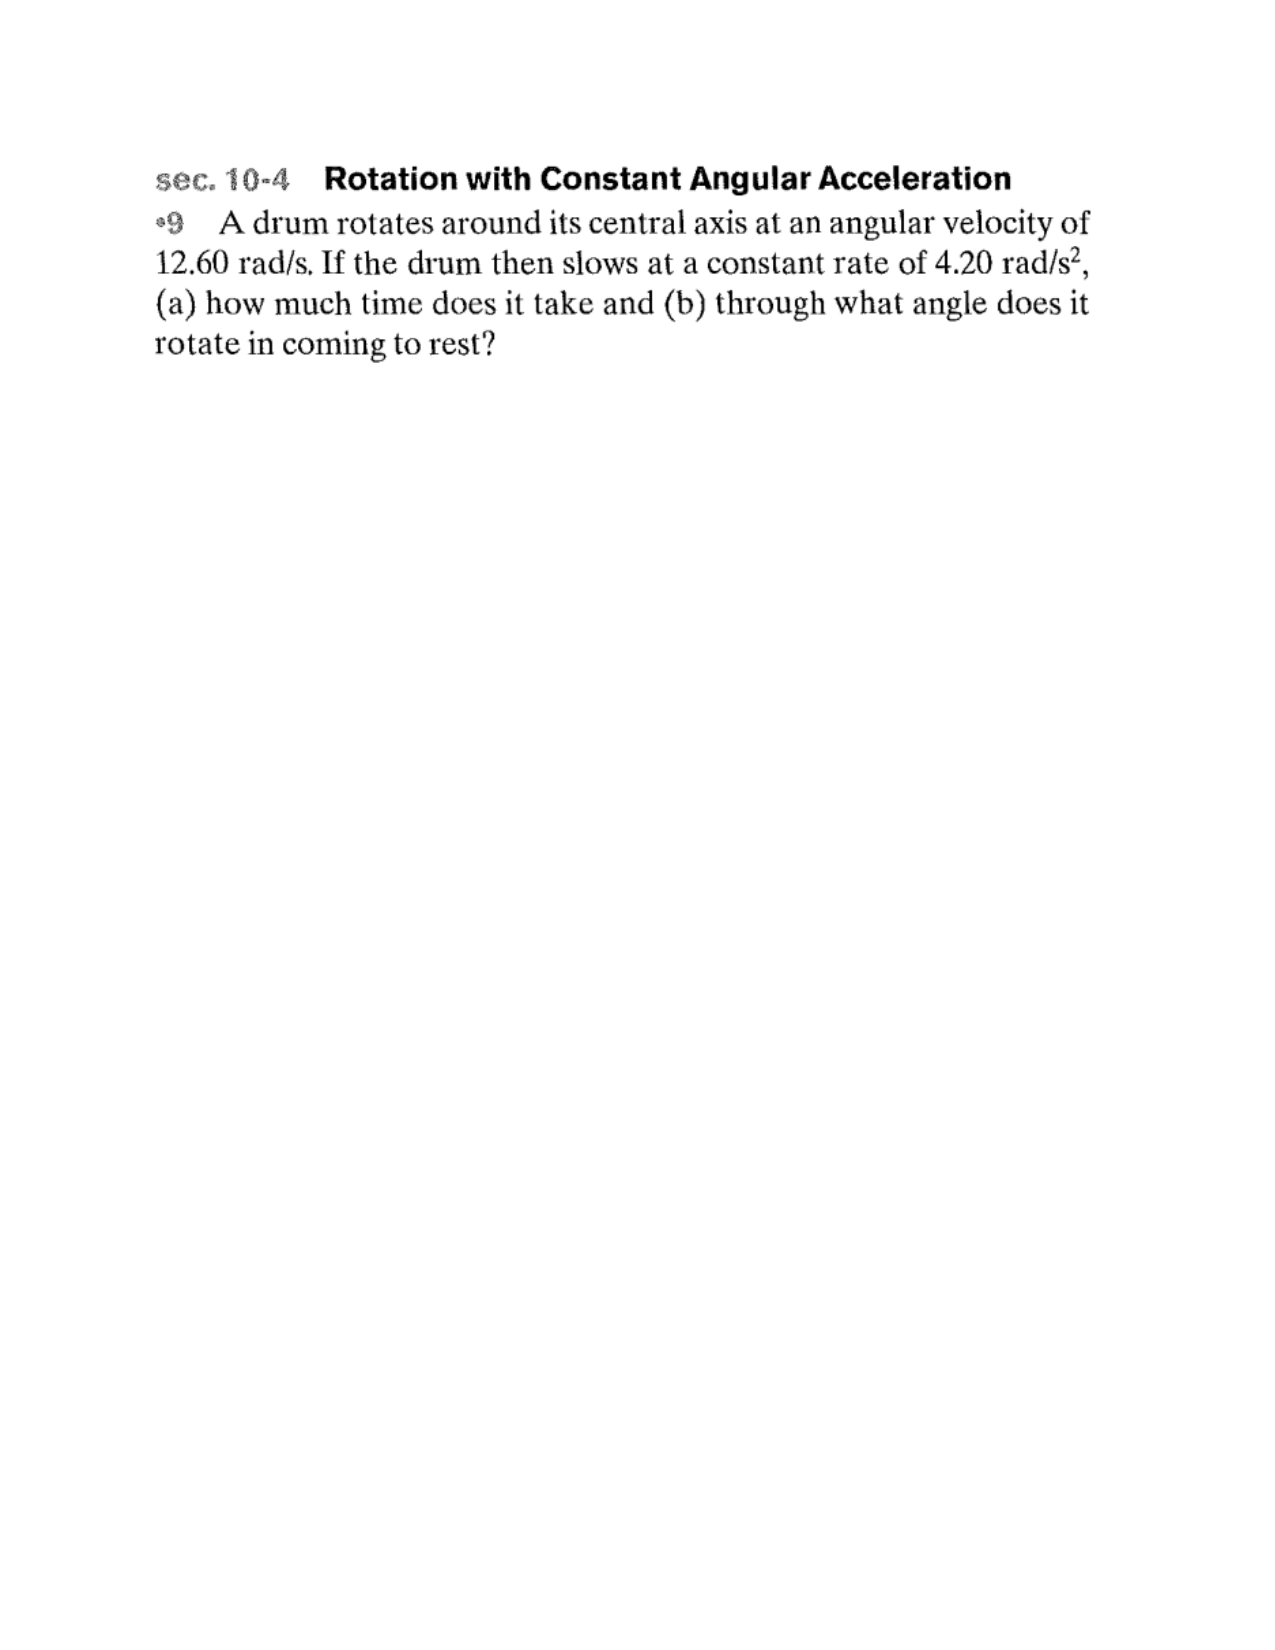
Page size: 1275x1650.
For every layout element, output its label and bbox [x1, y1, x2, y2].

picture [135, 150, 1110, 367]
